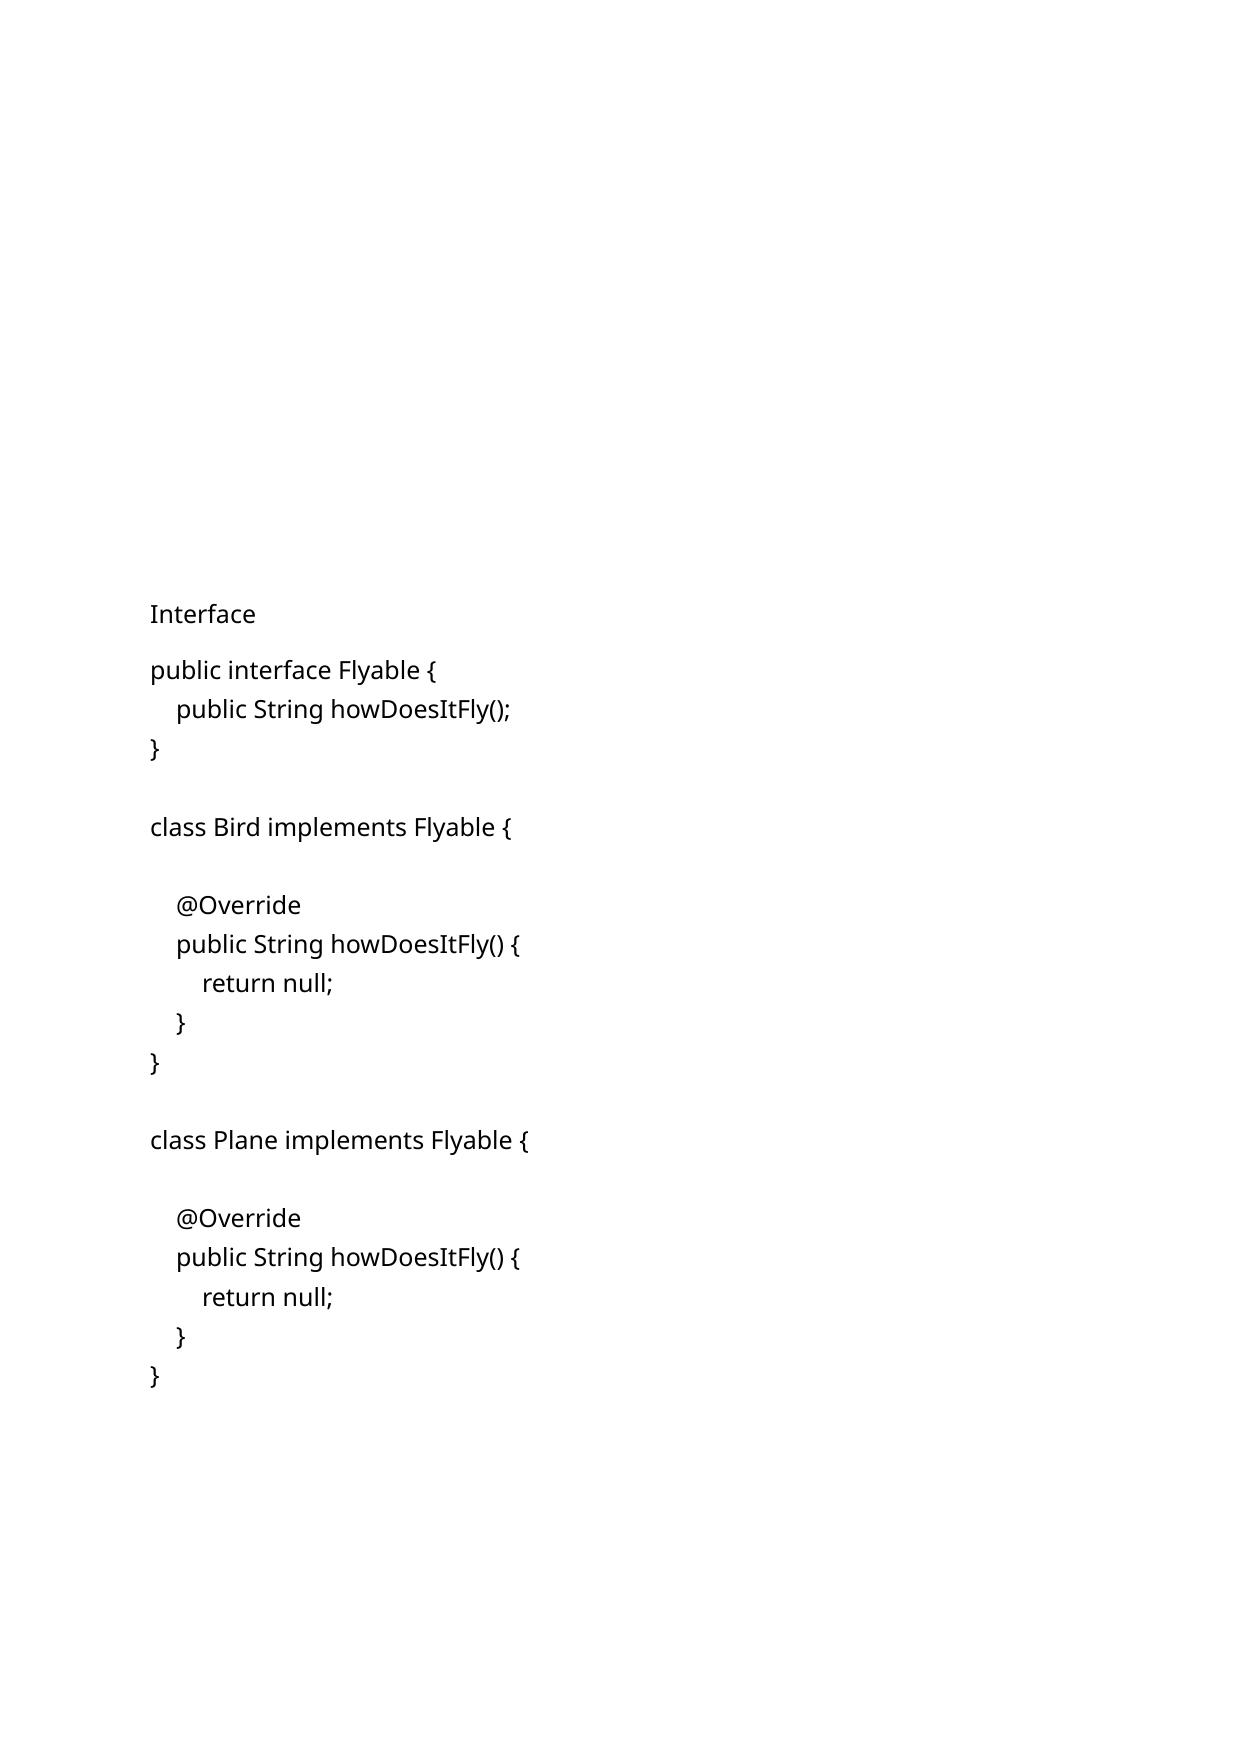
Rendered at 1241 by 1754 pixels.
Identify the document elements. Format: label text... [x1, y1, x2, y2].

text public interface Flyable { public String howDoesItFly(); } class Bird implements Flyable { @Override public String howDoesItFly() { return null; } } class Plane implements Flyable { @Override public String howDoesItFly() { return null; } } [150, 652, 1090, 1392]
text Interface [150, 597, 1090, 631]
